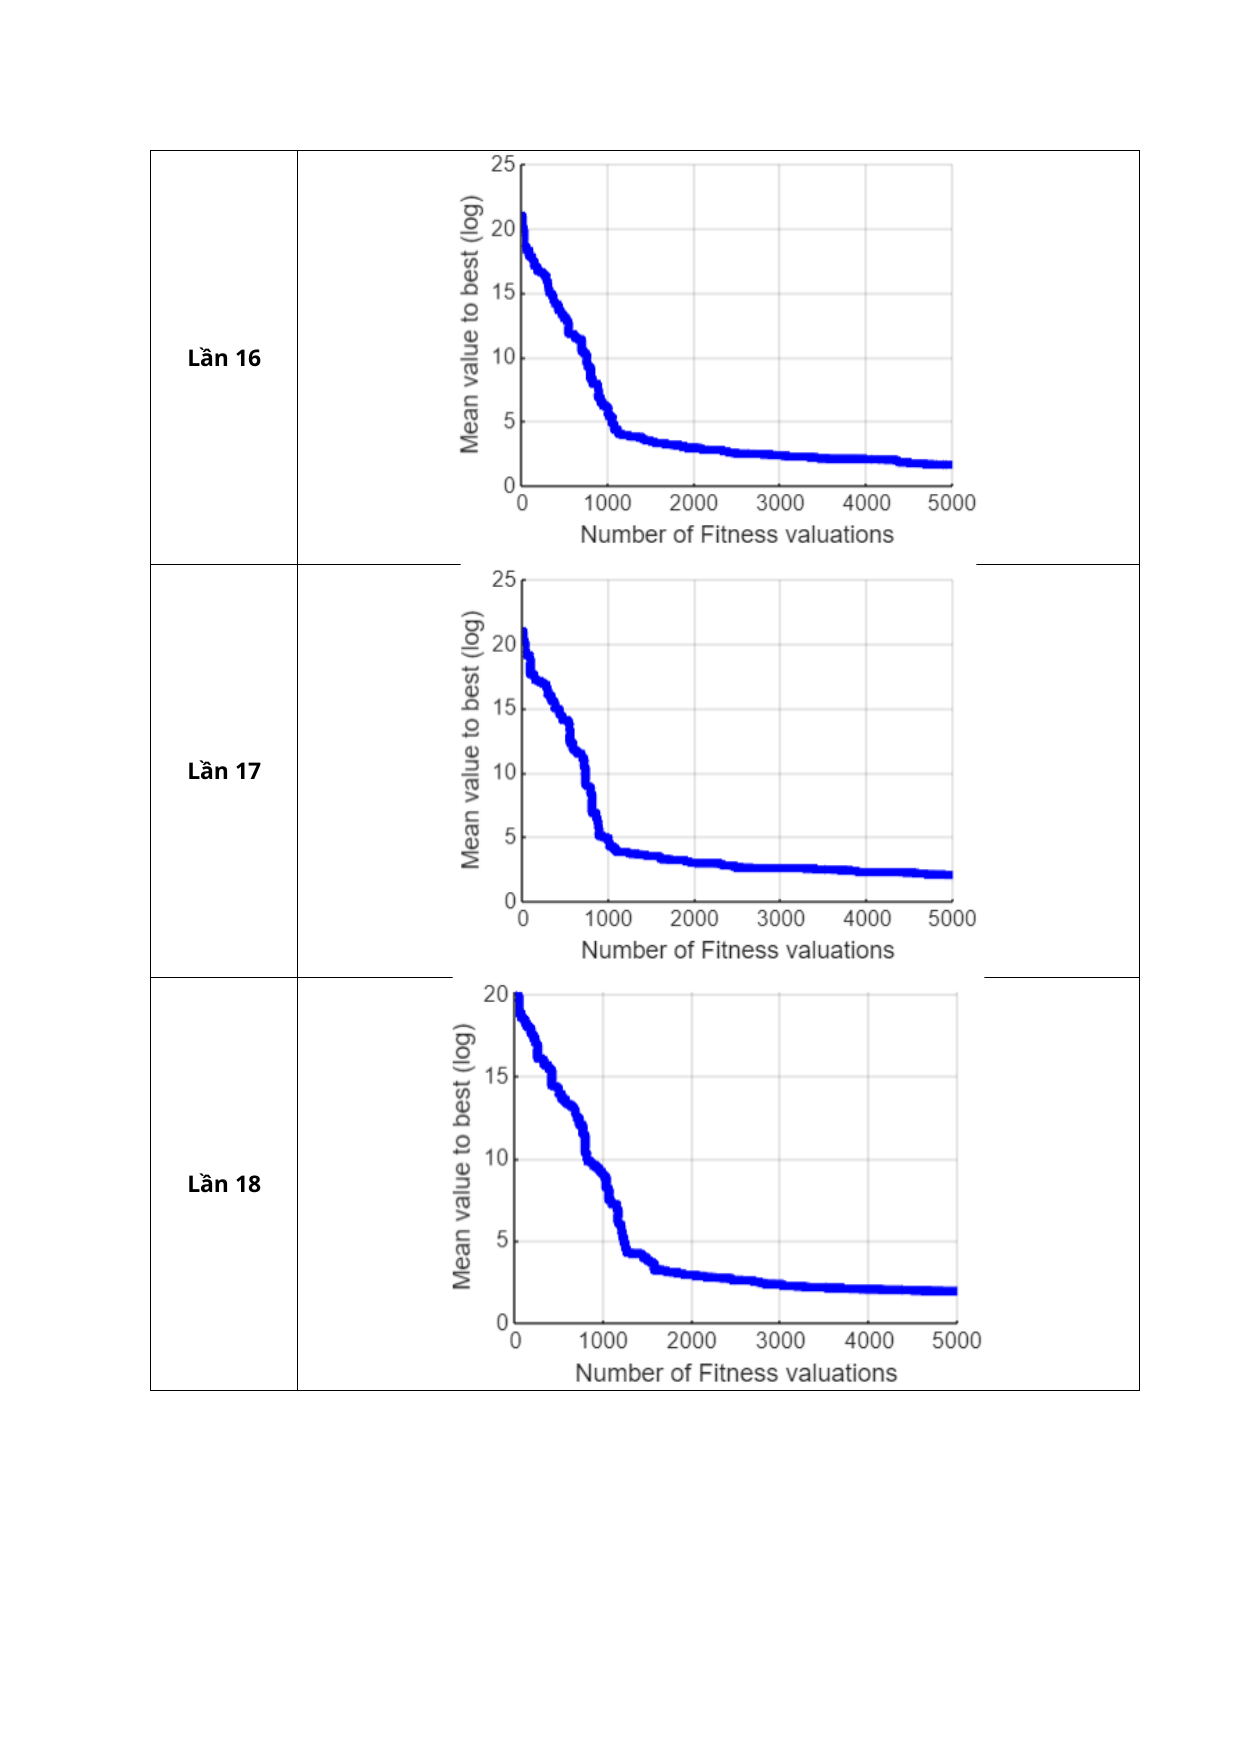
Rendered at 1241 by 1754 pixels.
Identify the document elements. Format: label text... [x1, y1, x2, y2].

table_cell [298, 151, 1139, 563]
picture [455, 151, 982, 547]
table_cell [298, 978, 1139, 1390]
table_cell Lần 16 [151, 151, 297, 563]
table_cell [298, 565, 1139, 977]
picture [452, 977, 985, 1386]
table_cell Lần 17 [151, 565, 297, 977]
picture [460, 564, 977, 964]
table_cell Lần 18 [151, 978, 297, 1390]
